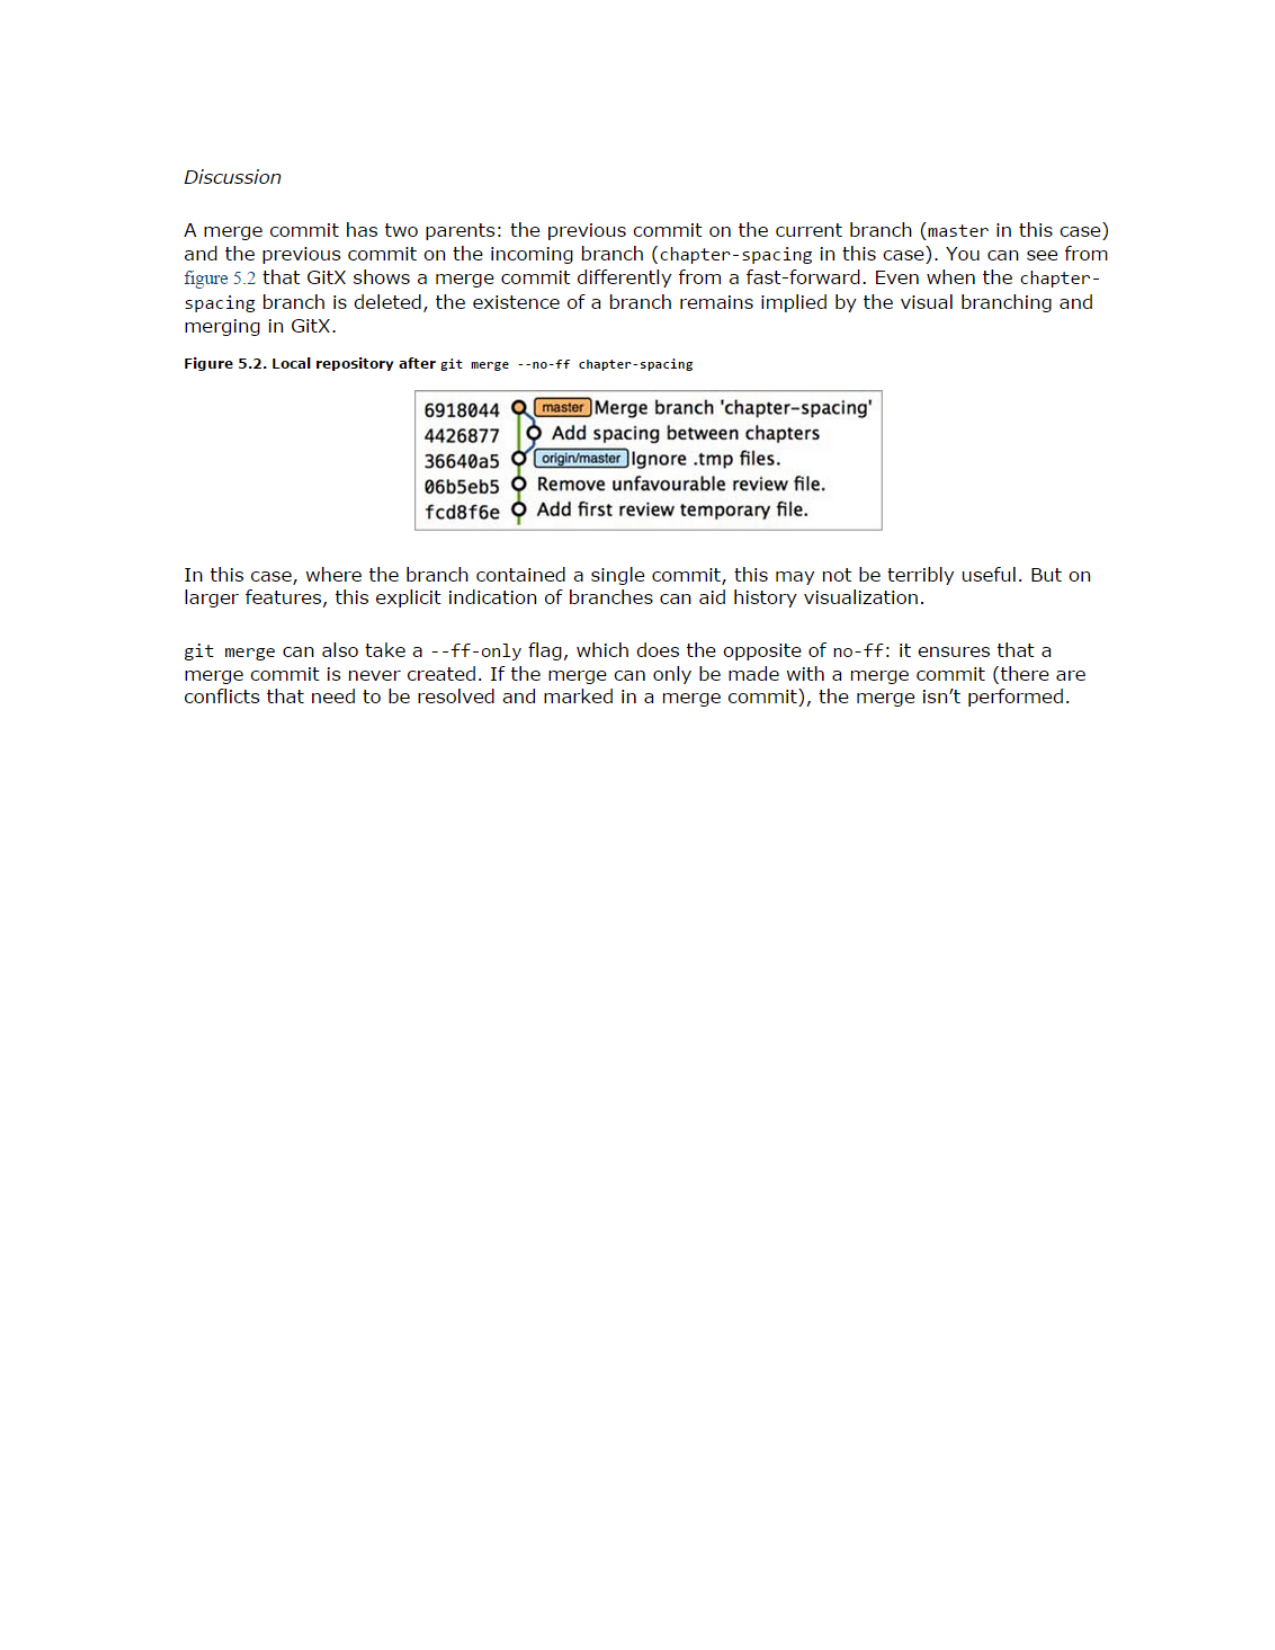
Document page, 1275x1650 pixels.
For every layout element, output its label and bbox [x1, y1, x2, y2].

picture [150, 150, 1125, 736]
